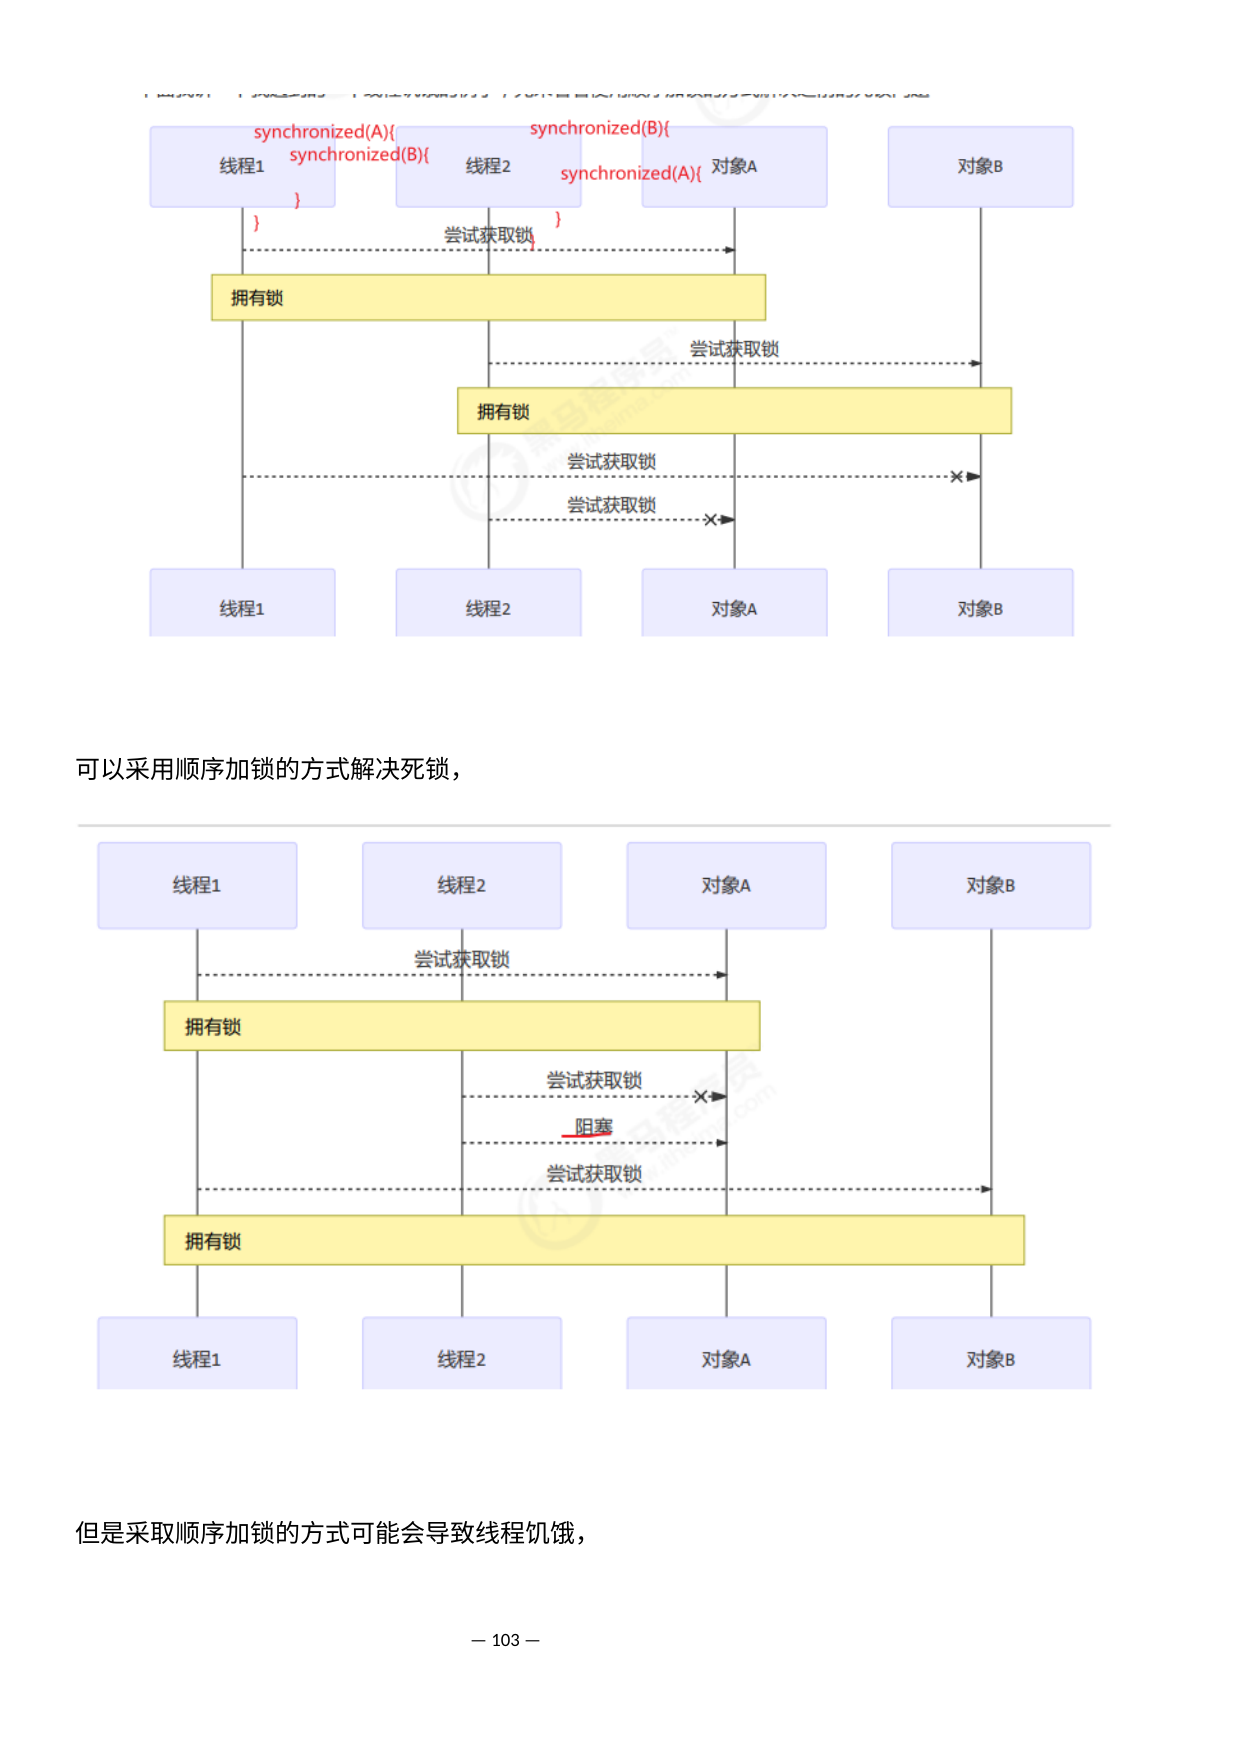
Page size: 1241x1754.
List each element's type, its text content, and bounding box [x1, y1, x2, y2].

list 但是采取顺序加锁的方式可能会导致线程饥饿， [75, 1499, 1165, 1564]
list 可以采用顺序加锁的方式解决死锁， [75, 736, 1165, 801]
picture [75, 823, 1165, 1432]
picture [75, 94, 1164, 666]
